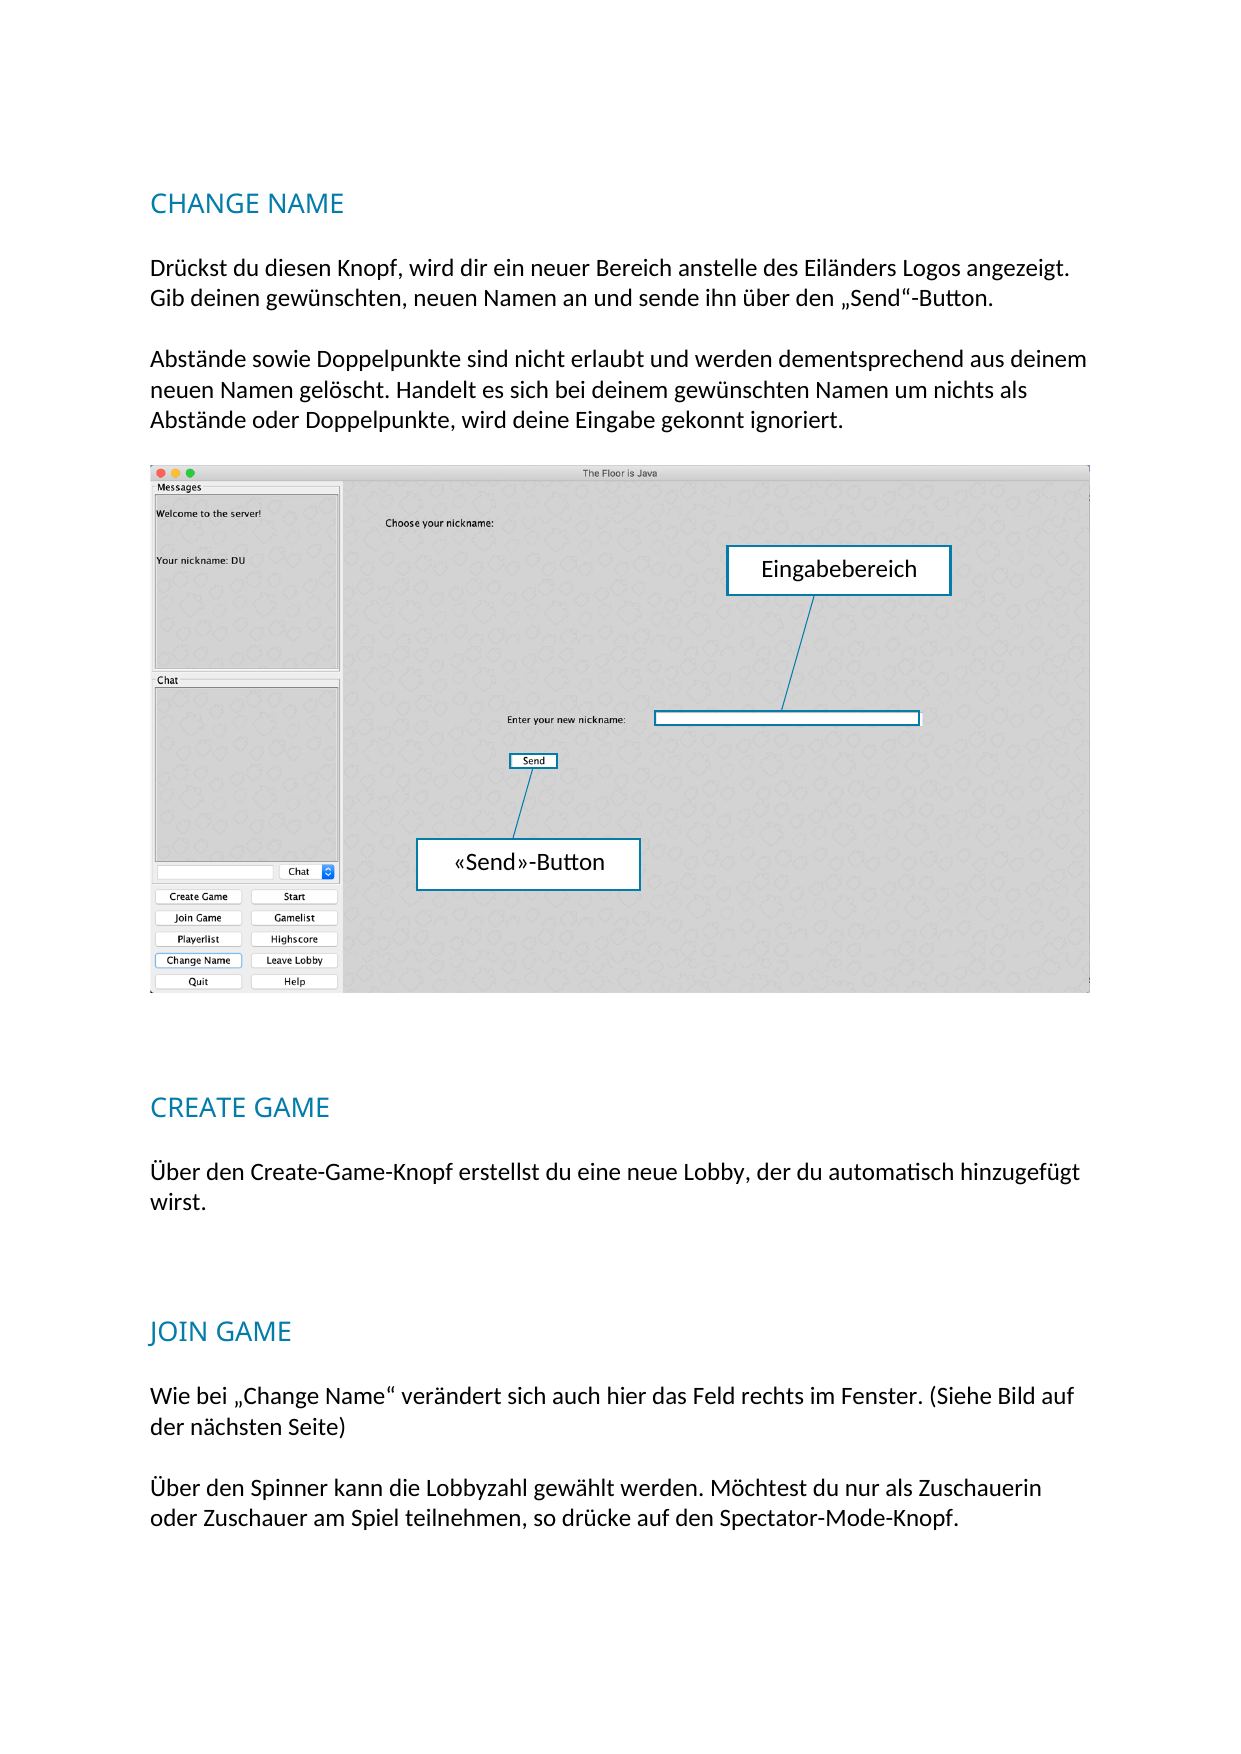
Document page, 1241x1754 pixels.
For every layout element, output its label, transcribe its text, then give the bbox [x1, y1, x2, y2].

text Über den Spinner kann die Lobbyzahl gewählt werden. Möchtest du nur als Zuschauerin oder Zuschauer am Spiel teilnehmen, so drücke auf den Spectator-Mode-Knopf. [150, 1472, 1090, 1533]
text Gib deinen gewünschten, neuen Namen an und sende ihn über den „Send“-Button. [150, 283, 1090, 313]
subtitle JOIN GAME [150, 1313, 1090, 1349]
text Wie bei „Change Name“ verändert sich auch hier das Feld rechts im Fenster. (Siehe Bild auf der nächsten Seite) [150, 1380, 1090, 1441]
subtitle CHANGE NAME [150, 185, 1090, 222]
text Über den Create-Game-Knopf erstellst du eine neue Lobby, der du automatisch hinzugefügt wirst. [150, 1156, 1090, 1217]
picture [150, 465, 1090, 993]
text Drückst du diesen Knopf, wird dir ein neuer Bereich anstelle des Eiländers Logos angezeigt. [150, 252, 1090, 283]
text Abstände sowie Doppelpunkte sind nicht erlaubt und werden dementsprechend aus deinem neuen Namen gelöscht. Handelt es sich bei deinem gewünschten Namen um nichts als Abstände oder Doppelpunkte, wird deine Eingabe gekonnt ignoriert. [150, 344, 1090, 435]
subtitle CREATE GAME [150, 1088, 1090, 1125]
